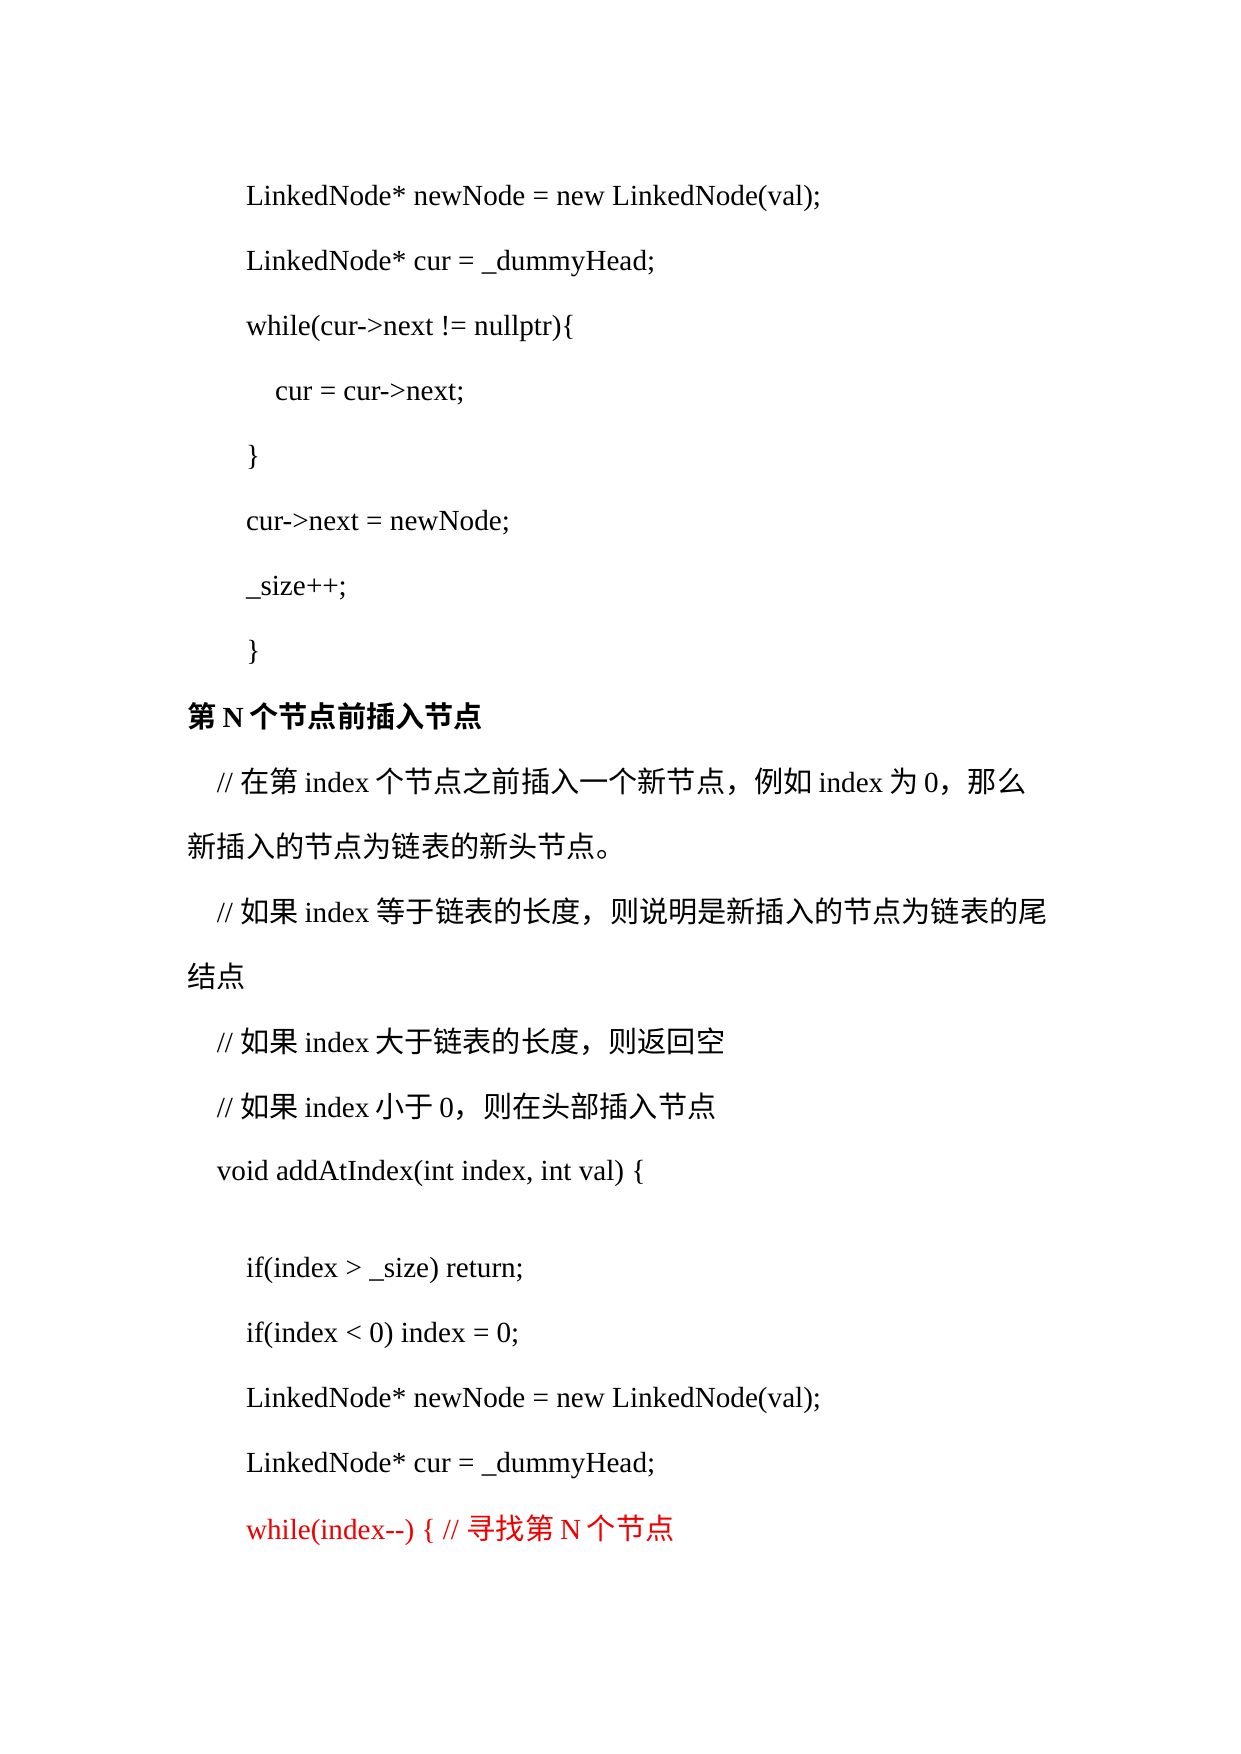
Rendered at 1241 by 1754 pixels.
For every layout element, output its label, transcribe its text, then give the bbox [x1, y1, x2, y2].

text _size++; [187, 552, 1053, 617]
text LinkedNode* cur = _dummyHead; [187, 1429, 1053, 1494]
text LinkedNode* cur = _dummyHead; [187, 227, 1053, 292]
text // 如果index大于链表的长度，则返回空 [187, 1007, 1053, 1072]
text LinkedNode* newNode = new LinkedNode(val); [187, 1364, 1053, 1429]
text if(index < 0) index = 0; [187, 1299, 1053, 1364]
text void addAtIndex(int index, int val) { [187, 1137, 1053, 1202]
text } [187, 422, 1053, 487]
subtitle 第N个节点前插入节点 [187, 682, 1053, 747]
text // 如果index小于0，则在头部插入节点 [187, 1072, 1053, 1137]
text // 在第index个节点之前插入一个新节点，例如index为0，那么新插入的节点为链表的新头节点。 [187, 747, 1053, 877]
text // 如果index 等于链表的长度，则说明是新插入的节点为链表的尾结点 [187, 877, 1053, 1007]
text while(cur->next != nullptr){ [187, 292, 1053, 357]
text } [187, 617, 1053, 682]
text while(index--) { // 寻找第N个节点 [187, 1494, 1053, 1559]
text if(index > _size) return; [187, 1234, 1053, 1299]
text cur->next = newNode; [187, 487, 1053, 552]
text cur = cur->next; [187, 357, 1053, 422]
text LinkedNode* newNode = new LinkedNode(val); [187, 162, 1053, 227]
